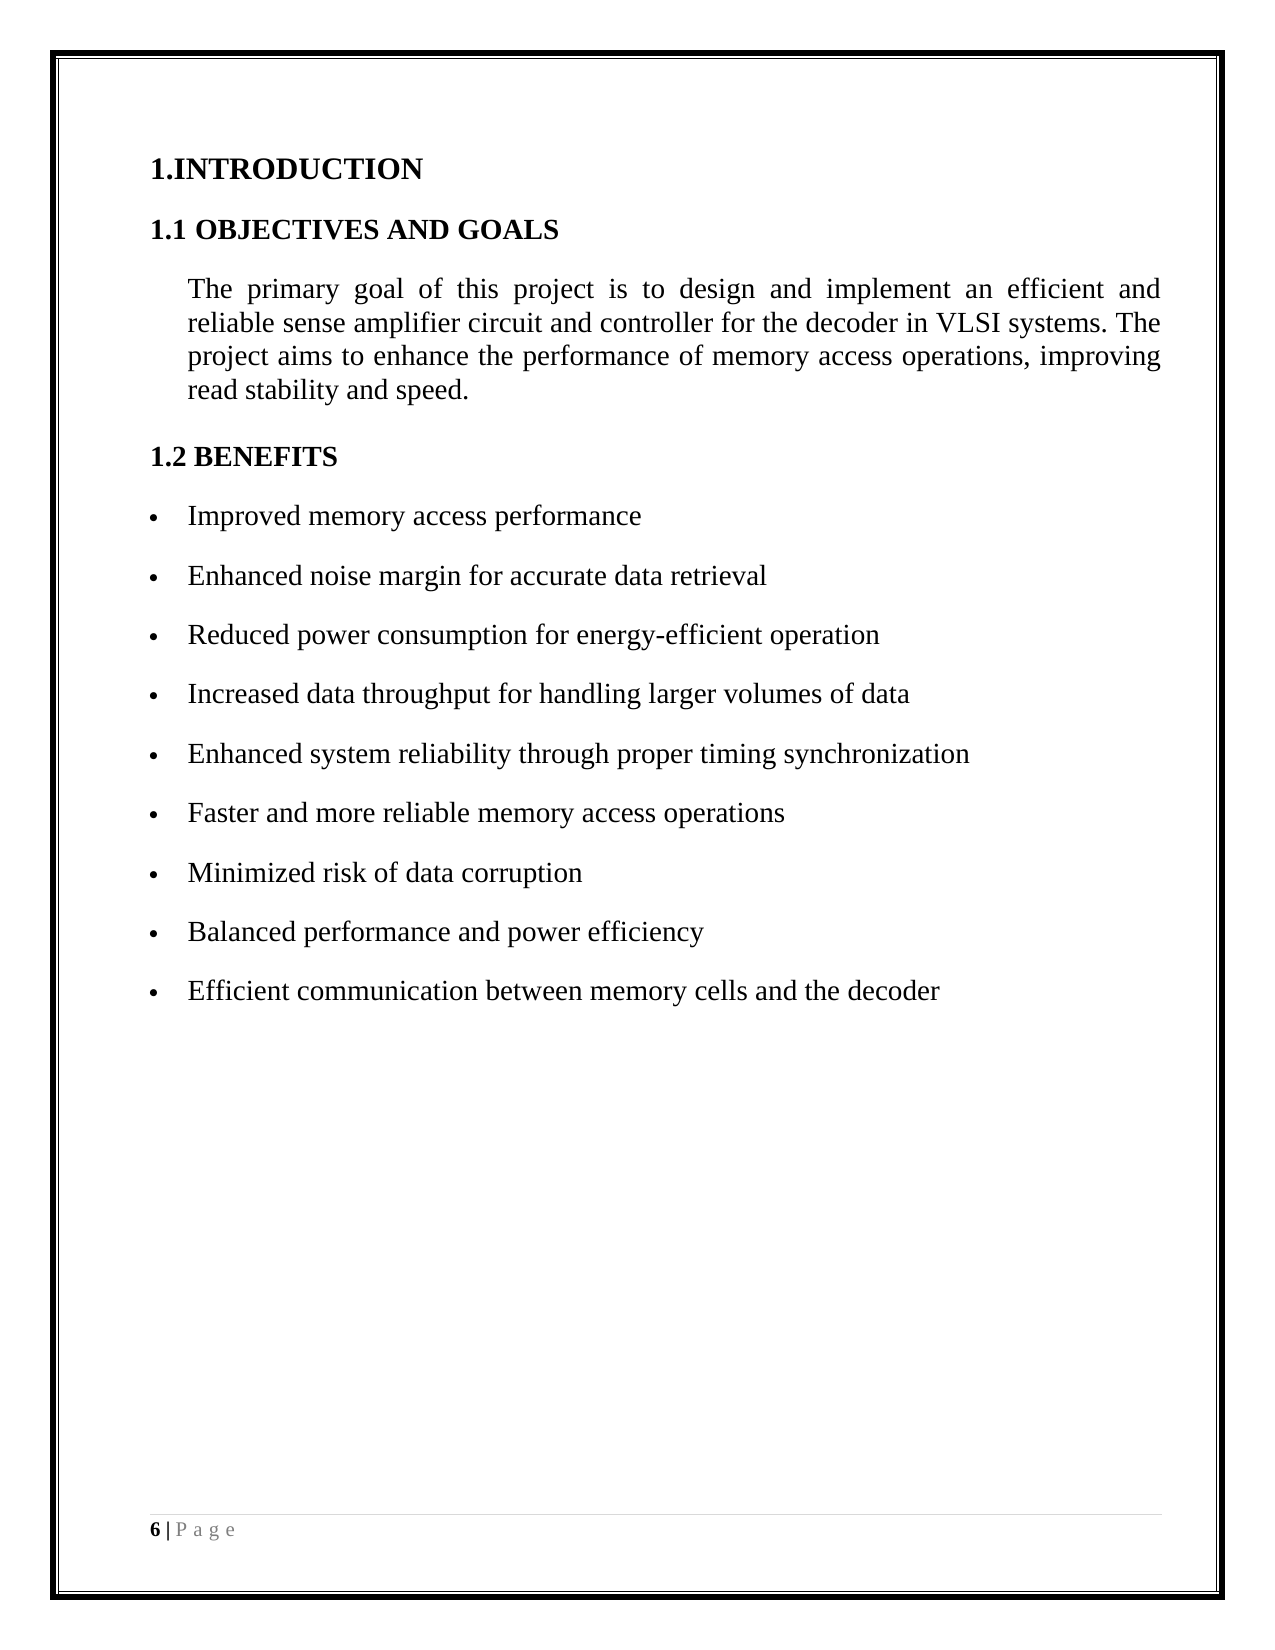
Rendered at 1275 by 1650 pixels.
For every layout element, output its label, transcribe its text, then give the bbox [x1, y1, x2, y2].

list Efficient communication between memory cells and the decoder [150, 973, 1162, 1007]
list Reduced power consumption for energy-efficient operation [150, 617, 1162, 651]
subtitle OBJECTIVES AND GOALS [150, 212, 1162, 246]
subtitle 1.2 BENEFITS [150, 439, 1162, 473]
text The primary goal of this project is to design and implement an efficient and reliable sense amplifier circuit and controller for the decoder in VLSI systems. The project aims to enhance the performance of memory access operations, improving read stability and speed. [187, 271, 1162, 406]
list Minimized risk of data corruption [150, 855, 1162, 888]
list Enhanced system reliability through proper timing synchronization [150, 736, 1162, 769]
list Increased data throughput for handling larger volumes of data [150, 677, 1162, 710]
list Enhanced noise margin for accurate data retrieval [150, 558, 1162, 591]
list Balanced performance and power efficiency [150, 914, 1162, 948]
list Faster and more reliable memory access operations [150, 795, 1162, 829]
list Improved memory access performance [150, 498, 1162, 532]
subtitle 1.INTRODUCTION [150, 150, 1162, 186]
